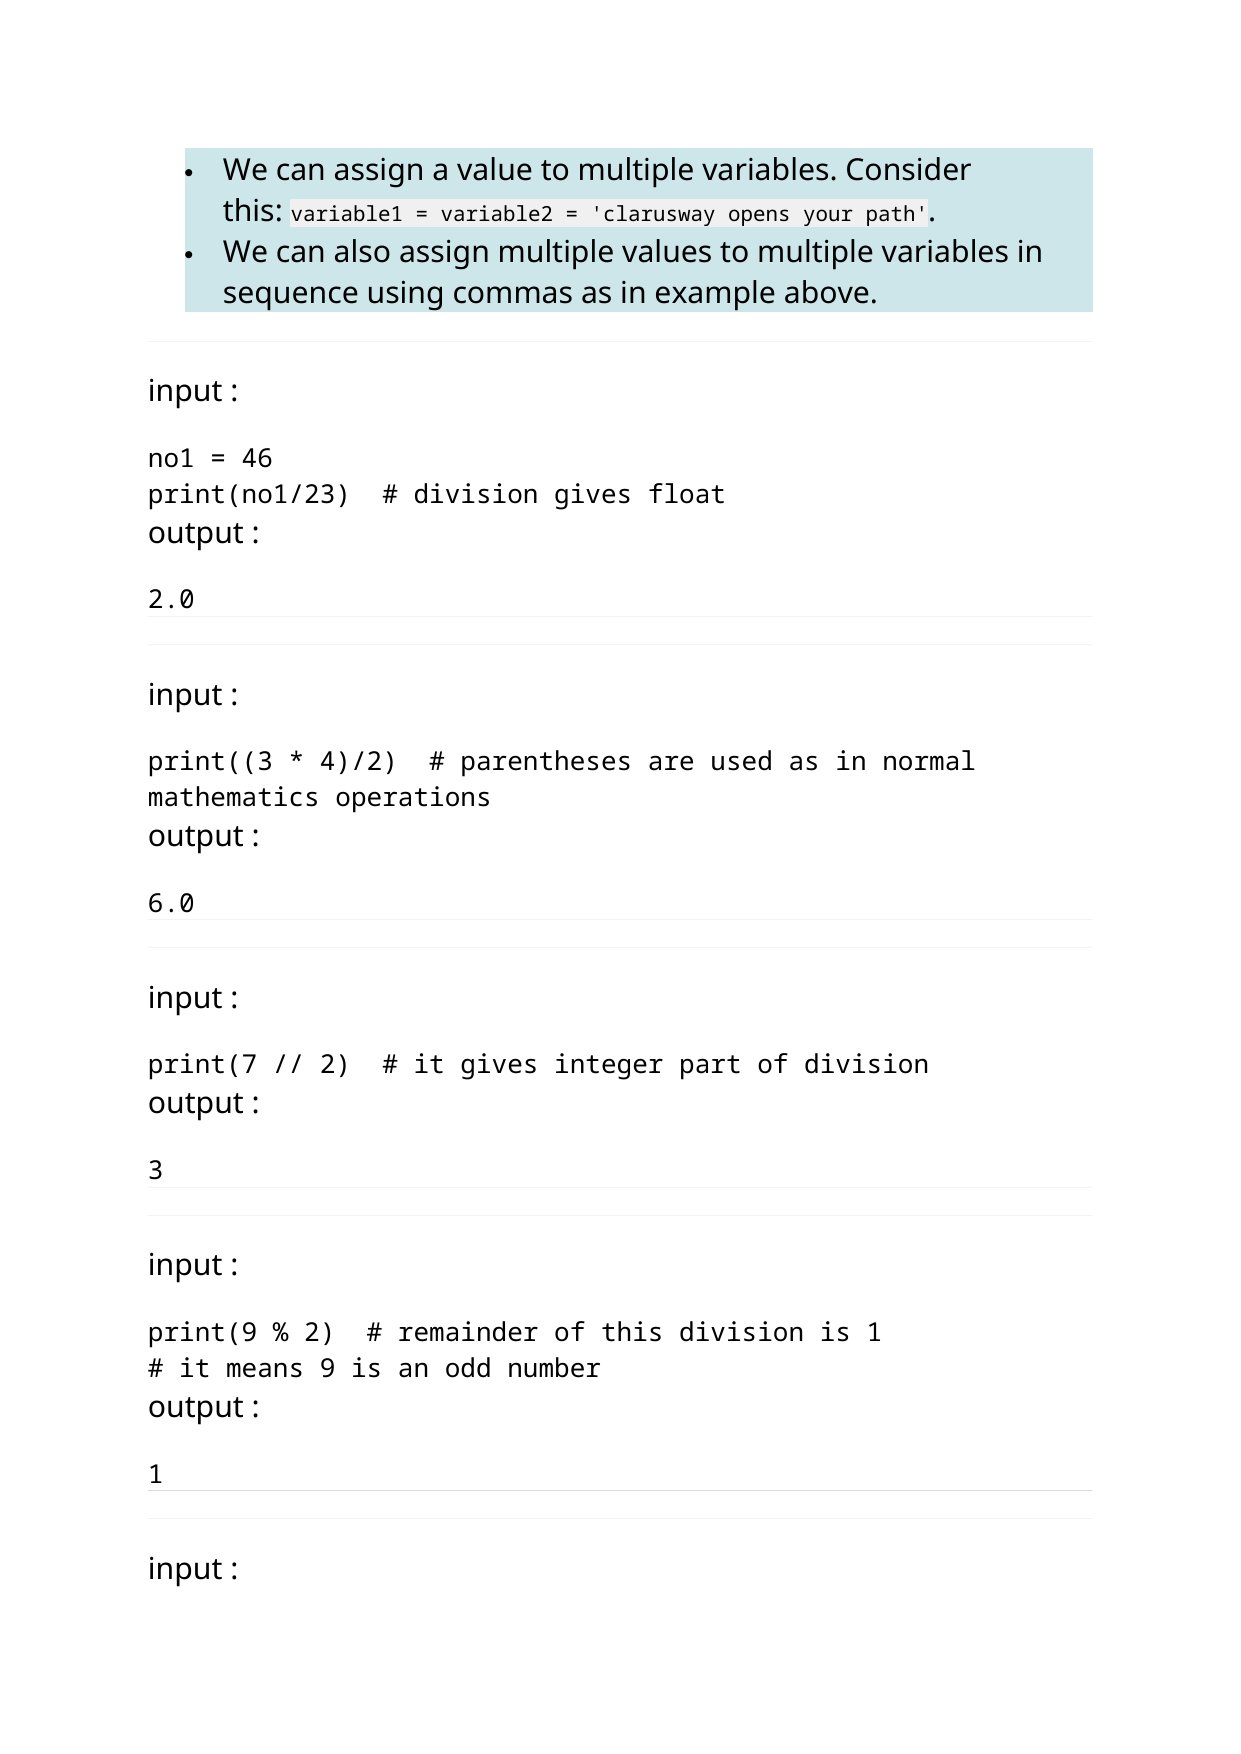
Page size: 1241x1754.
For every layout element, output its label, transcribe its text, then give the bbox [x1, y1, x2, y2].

text print((3 * 4)/2) # parentheses are used as in normal mathematics operations [148, 743, 1093, 814]
text input : [148, 369, 1093, 411]
text output : [148, 511, 1093, 552]
text input : [148, 1547, 1093, 1588]
list We can also assign multiple values to multiple variables in sequence using commas as in example above. [185, 230, 1093, 312]
text input : [148, 976, 1093, 1017]
text output : [148, 1385, 1093, 1426]
text 3 [148, 1152, 1093, 1187]
list We can assign a value to multiple variables. Consider this: variable1 = variable2 = 'clarusway opens your path'. [185, 148, 1093, 230]
text # it means 9 is an odd number [148, 1349, 1093, 1385]
text 6.0 [148, 884, 1093, 919]
text print(9 % 2) # remainder of this division is 1 [148, 1314, 1093, 1349]
text output : [148, 814, 1093, 855]
text output : [148, 1082, 1093, 1123]
text print(no1/23) # division gives float [148, 475, 1093, 511]
text print(7 // 2) # it gives integer part of division [148, 1046, 1093, 1082]
text no1 = 46 [148, 440, 1093, 475]
text input : [148, 673, 1093, 714]
text 2.0 [148, 581, 1093, 616]
text input : [148, 1243, 1093, 1285]
text 1 [148, 1455, 1093, 1490]
